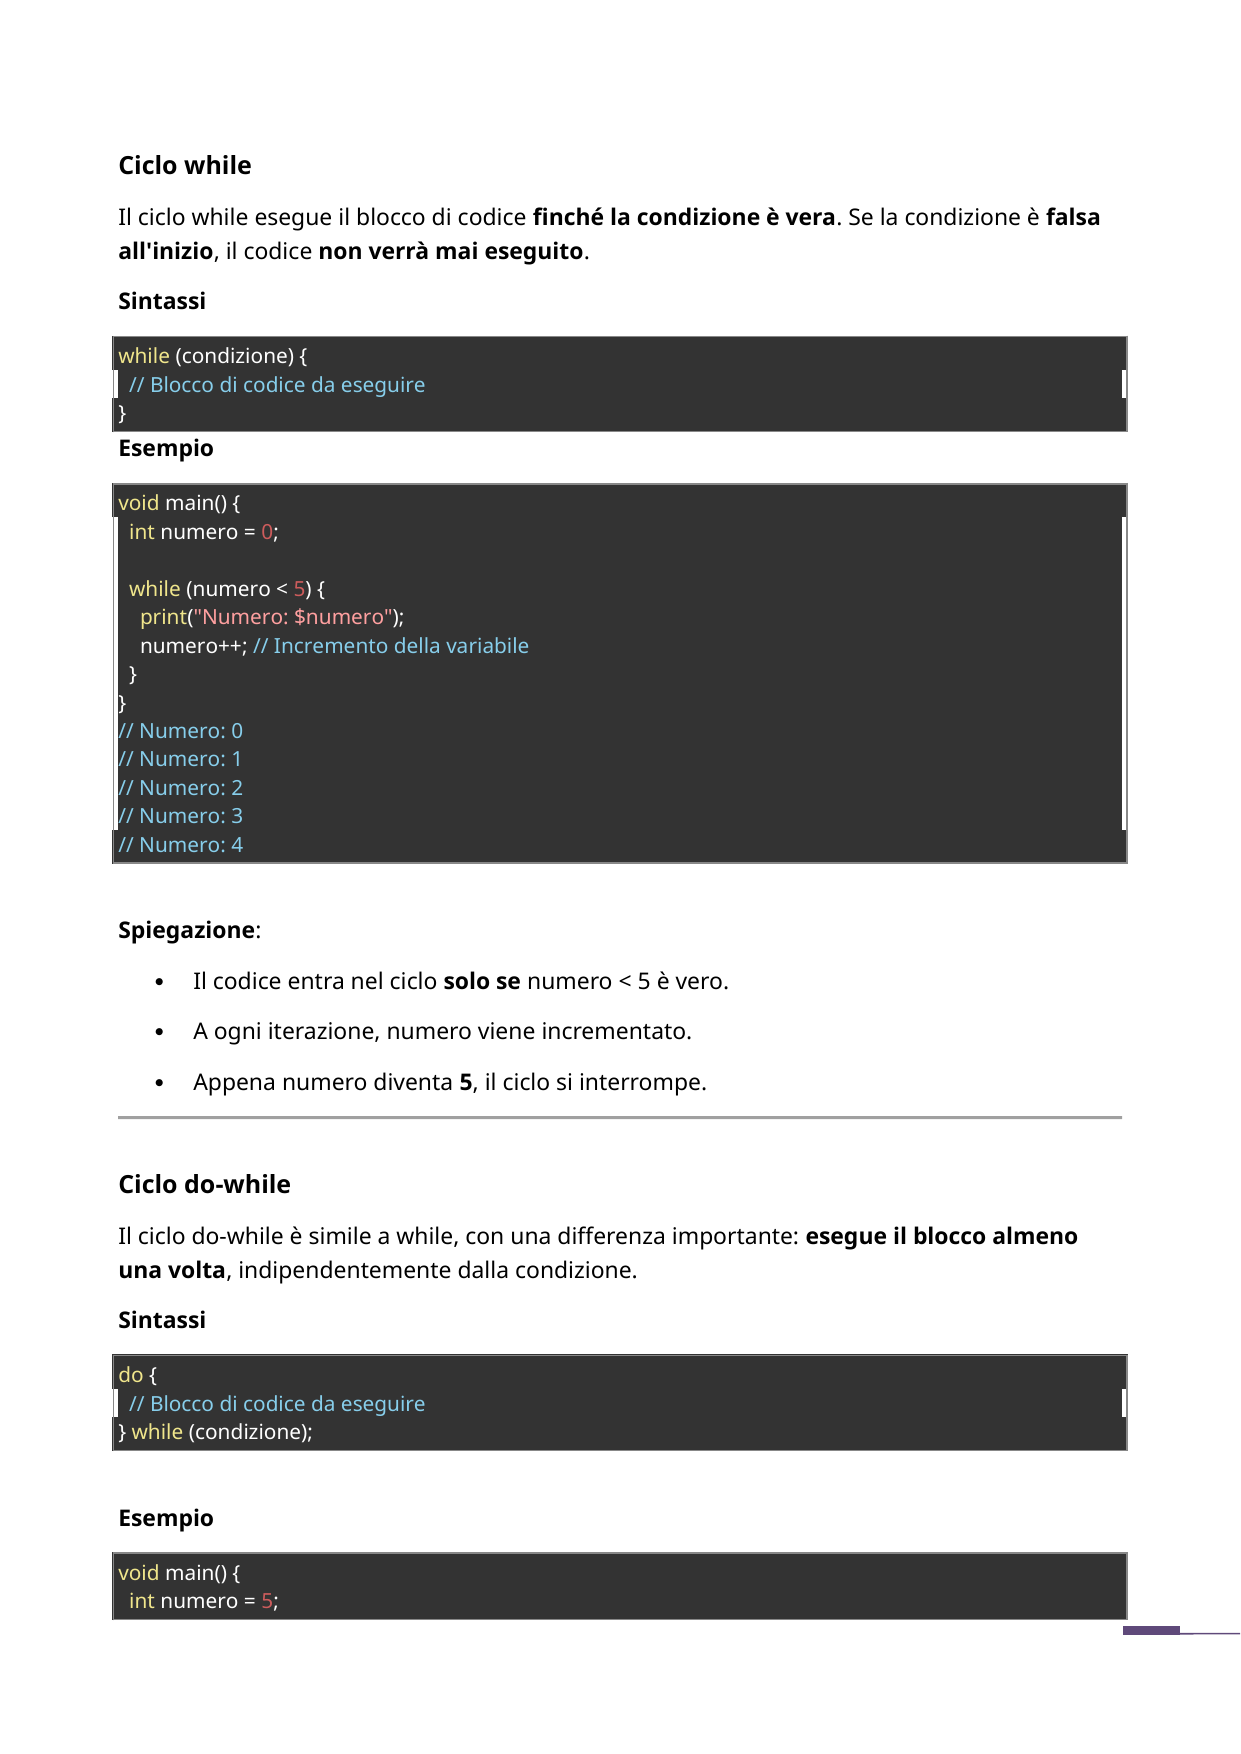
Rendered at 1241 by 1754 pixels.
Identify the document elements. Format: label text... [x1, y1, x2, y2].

text while (condizione) { [114, 337, 1126, 370]
text } while (condizione); [114, 1411, 1126, 1450]
text Spiegazione: [118, 914, 1122, 946]
text // Blocco di codice da eseguire [118, 370, 1122, 392]
text while (numero < 5) { [118, 574, 1122, 602]
text numero++; // Incremento della variabile [118, 631, 1122, 659]
text Ciclo do-while [118, 1166, 1122, 1201]
text // Numero: 0 [118, 716, 1122, 744]
text Sintassi [118, 1304, 1122, 1335]
list Il codice entra nel ciclo solo se numero < 5 è vero. [156, 965, 1122, 996]
text Sintassi [118, 285, 1122, 316]
list Appena numero diventa 5, il ciclo si interrompe. [156, 1066, 1122, 1097]
text Esempio [118, 1502, 1122, 1533]
text // Blocco di codice da eseguire [118, 1389, 1122, 1411]
text Il ciclo while esegue il blocco di codice finché la condizione è vera. Se la condizione è falsa all'inizio, il codice non verrà mai eseguito. [118, 201, 1122, 266]
text int numero = 5; [114, 1581, 1126, 1619]
text Esempio [118, 432, 1122, 464]
text void main() { [114, 1554, 1126, 1581]
text } [118, 688, 1122, 716]
text // Numero: 2 [118, 773, 1122, 801]
text int numero = 0; [118, 517, 1122, 545]
text } [114, 392, 1126, 431]
list A ogni iterazione, numero viene incrementato. [156, 1015, 1122, 1046]
text Ciclo while [118, 148, 1122, 182]
text } [118, 659, 1122, 688]
text Il ciclo do-while è simile a while, con una differenza importante: esegue il blocco almeno una volta, indipendentemente dalla condizione. [118, 1220, 1122, 1285]
text // Numero: 3 [118, 801, 1122, 824]
text do { [114, 1356, 1126, 1389]
text // Numero: 4 [114, 824, 1126, 862]
text void main() { [114, 485, 1126, 517]
text print("Numero: $numero"); [118, 602, 1122, 631]
text // Numero: 1 [118, 744, 1122, 773]
